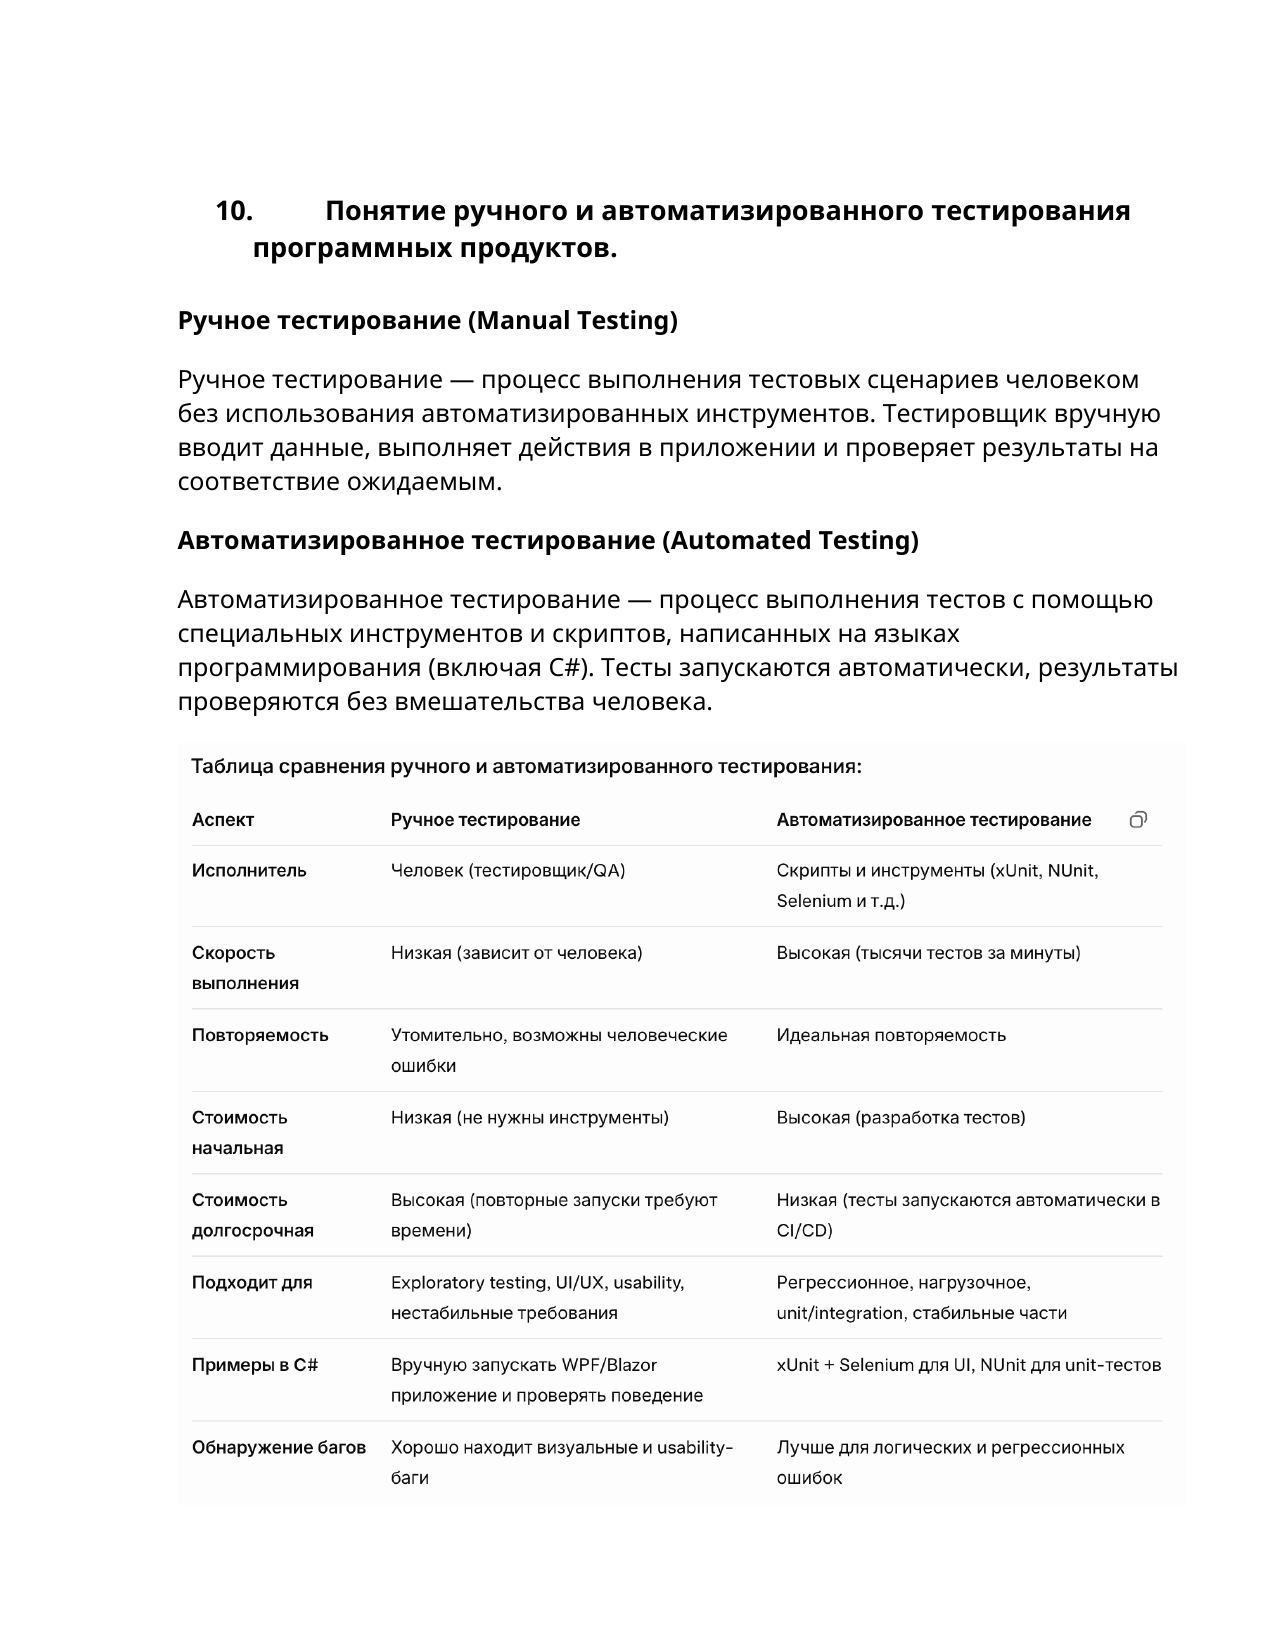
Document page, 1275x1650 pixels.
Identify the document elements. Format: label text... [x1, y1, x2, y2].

text Автоматизированное тестирование (Automated Testing) [177, 523, 1186, 557]
text Ручное тестирование (Manual Testing) [177, 302, 1186, 337]
text Автоматизированное тестирование — процесс выполнения тестов с помощью специальных инструментов и скриптов, написанных на языках программирования (включая C#). Тесты запускаются автоматически, результаты проверяются без вмешательства человека. [177, 582, 1186, 718]
text Ручное тестирование — процесс выполнения тестовых сценариев человеком без использования автоматизированных инструментов. Тестировщик вручную вводит данные, выполняет действия в приложении и проверяет результаты на соответствие ожидаемым. [177, 362, 1186, 498]
picture [177, 743, 1187, 1505]
list Понятие ручного и автоматизированного тестирования программных продуктов. [215, 192, 1186, 266]
